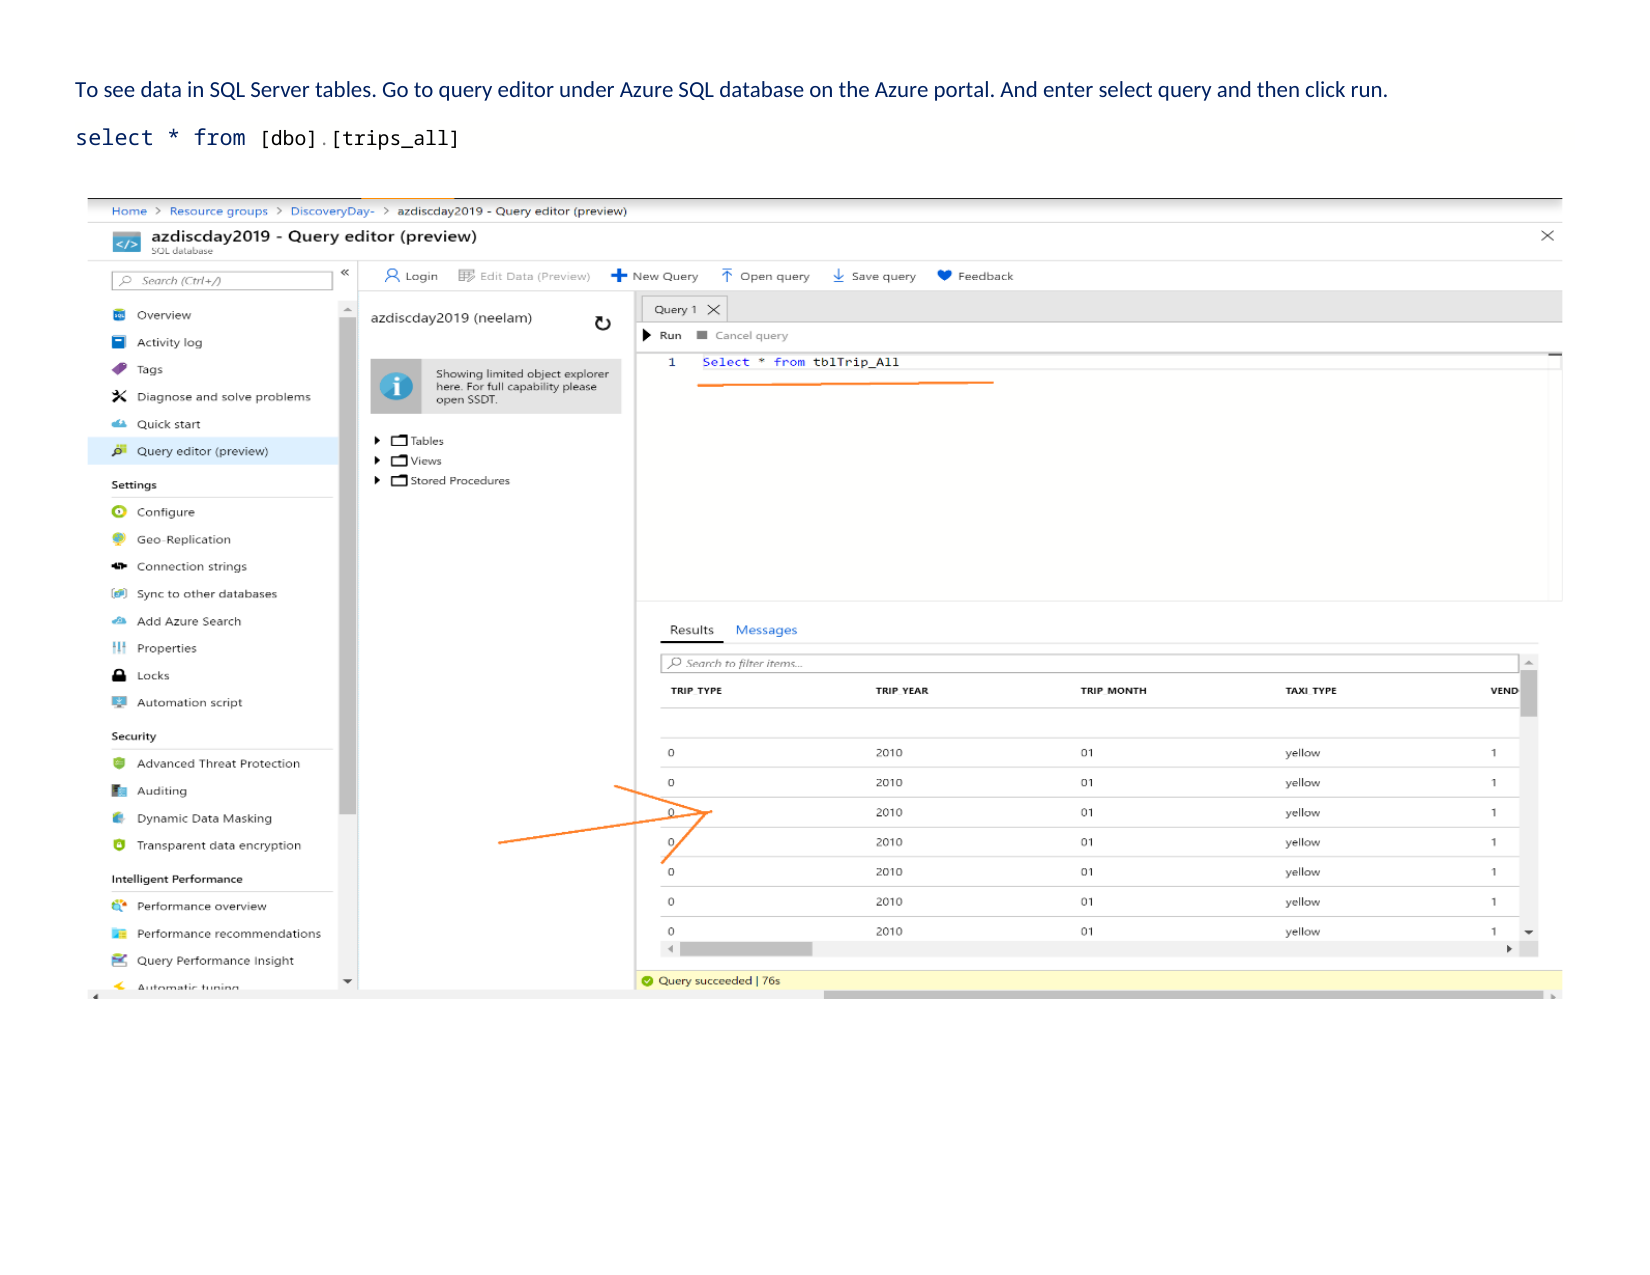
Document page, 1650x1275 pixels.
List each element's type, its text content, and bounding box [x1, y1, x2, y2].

picture [87, 198, 1563, 999]
text To see data in SQL Server tables. Go to query editor under Azure SQL database on the Azure portal. And enter select query and then click run. [75, 75, 1575, 103]
text select * from [dbo].[trips_all] [75, 122, 1575, 152]
